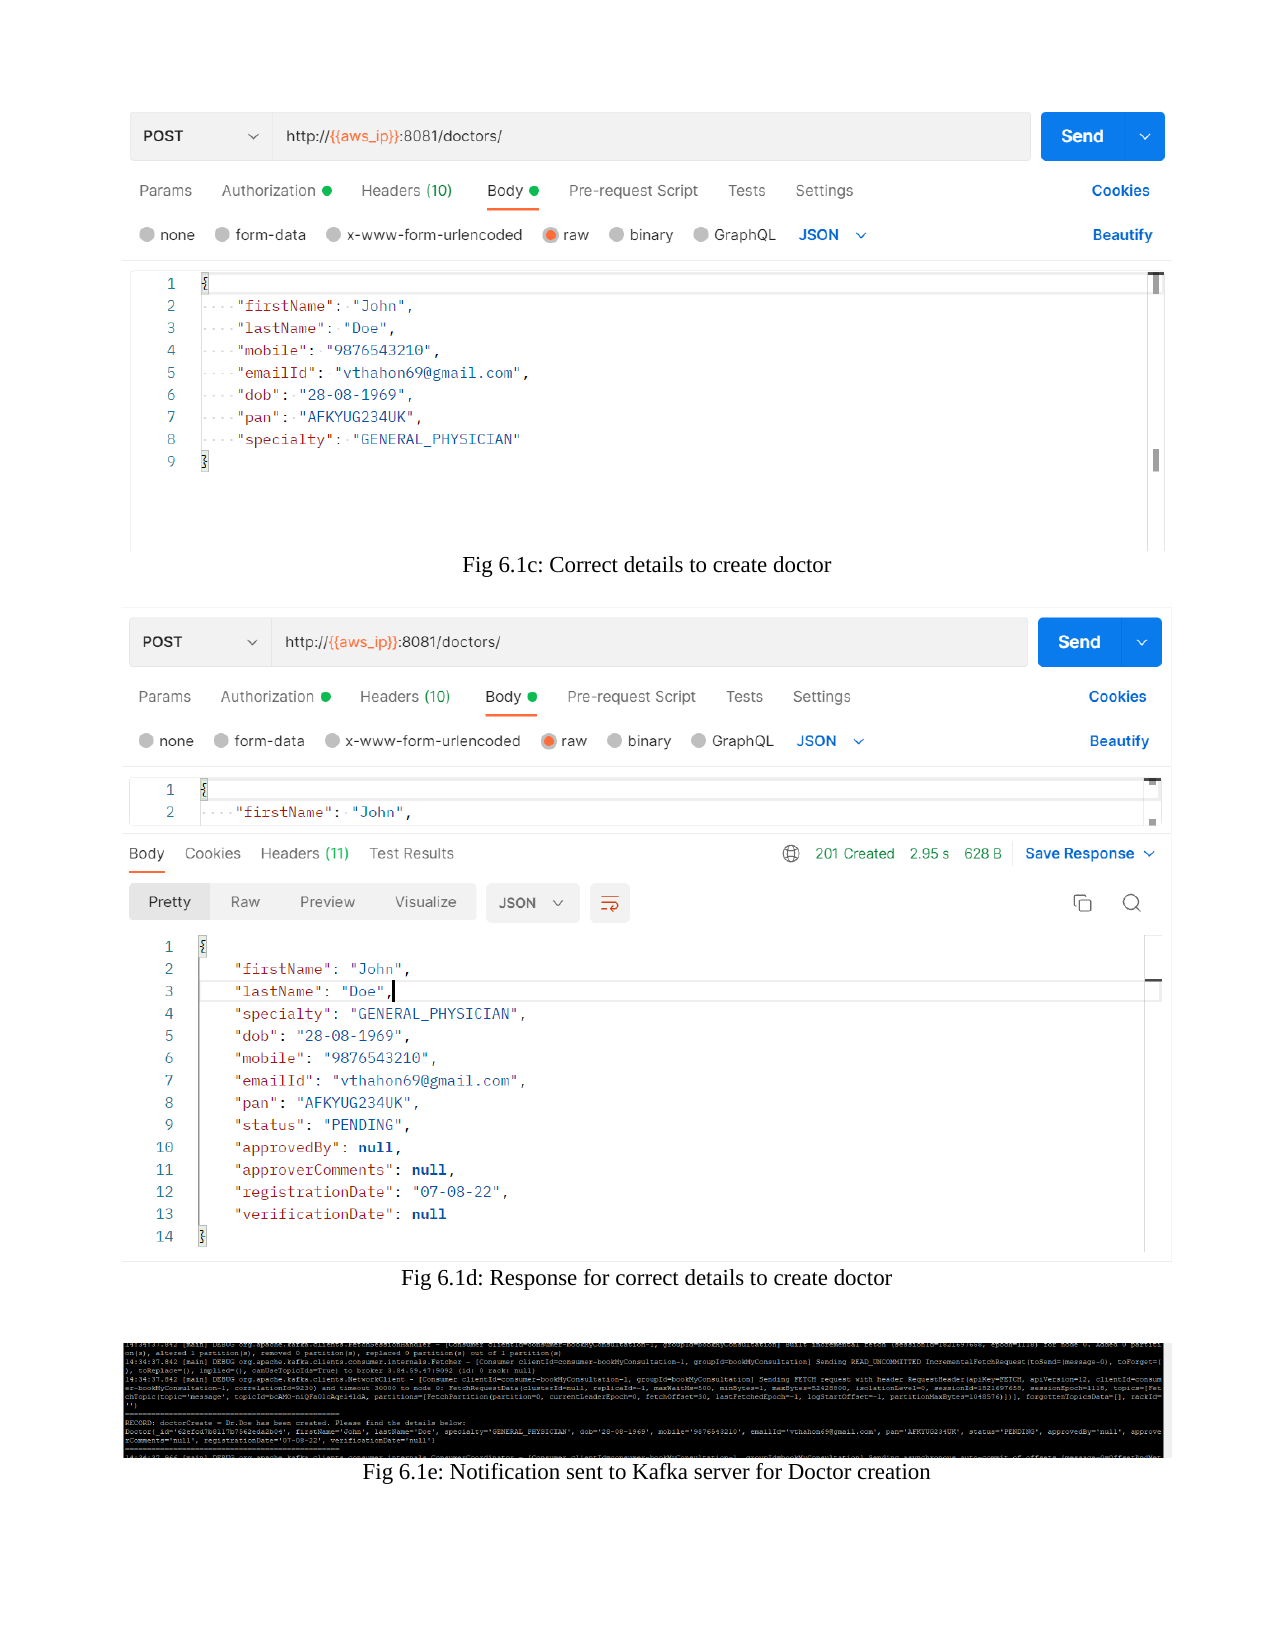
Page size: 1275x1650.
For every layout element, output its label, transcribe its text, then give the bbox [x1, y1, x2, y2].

picture [121, 103, 1172, 551]
text Fig 6.1c: Correct details to create doctor [122, 551, 1172, 577]
text Fig 6.1d: Response for correct details to create doctor [122, 1265, 1172, 1291]
picture [121, 1343, 1172, 1458]
picture [121, 603, 1172, 1265]
text Fig 6.1e: Notification sent to Kafka server for Doctor creation [122, 1458, 1172, 1484]
